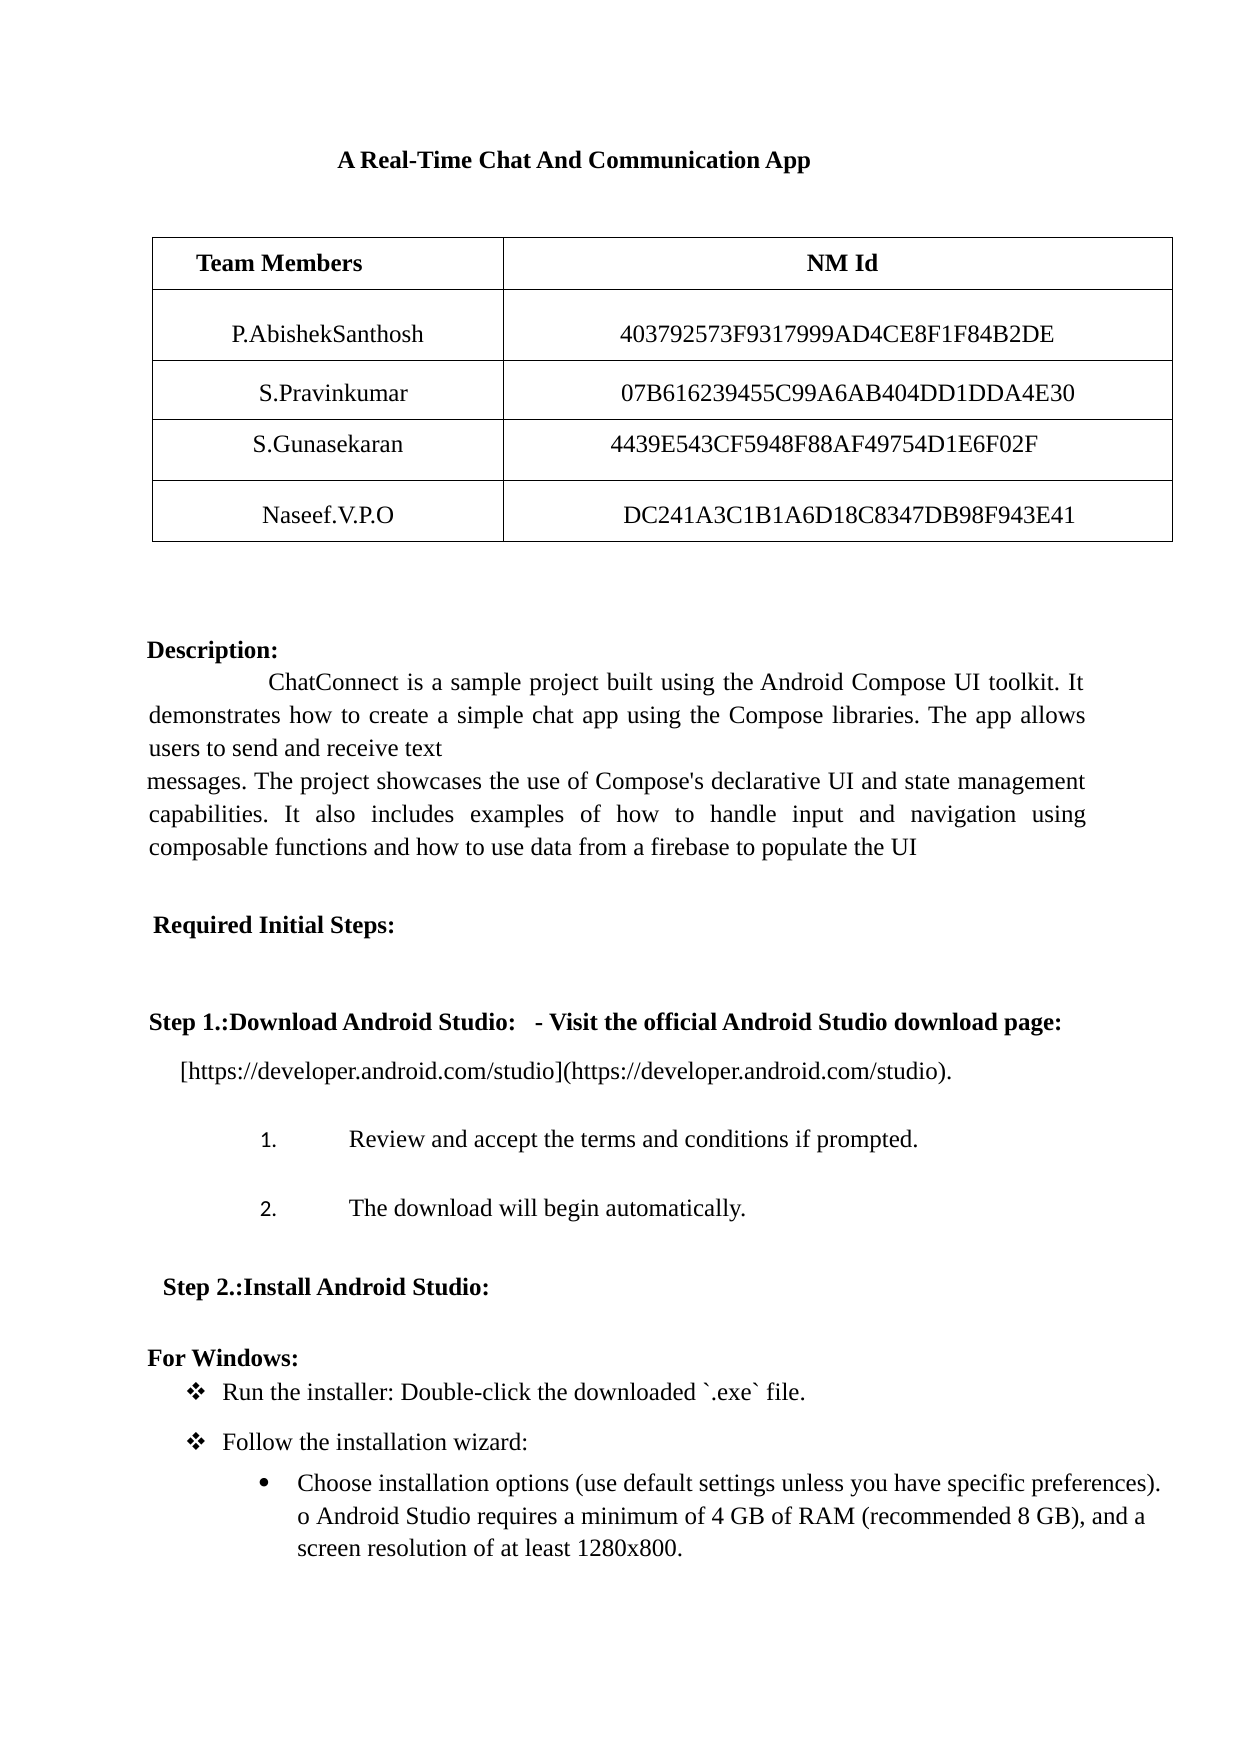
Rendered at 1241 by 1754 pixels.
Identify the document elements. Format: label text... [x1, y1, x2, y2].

text Step 1.:Download Android Studio: - Visit the official Android Studio download page: [148, 1007, 1162, 1036]
list Review and accept the terms and conditions if prompted. [259, 1124, 1162, 1153]
text [https://developer.android.com/studio](https://developer.android.com/studio). [148, 1056, 1162, 1085]
list Run the installer: Double-click the downloaded `.exe` file. [184, 1377, 1162, 1406]
list The download will begin automatically. [259, 1193, 1162, 1222]
list Follow the installation wizard: [184, 1427, 1162, 1455]
table_cell 07B616239455C99A6AB404DD1DDA4E30 [504, 361, 1172, 419]
text Description: [147, 636, 1175, 664]
text messages. The project showcases the use of Compose's declarative UI and state management capabilities. It also includes examples of how to handle input and navigation using composable functions and how to use data from a firebase to populate the UI [147, 766, 1087, 861]
table_header NM Id [504, 238, 1172, 289]
text Step 2.:Install Android Studio: [150, 1272, 1175, 1301]
table_cell S.Pravinkumar [153, 361, 503, 419]
table_cell S.Gunasekaran [153, 420, 503, 480]
table_cell 4439E543CF5948F88AF49754D1E6F02F [504, 420, 1172, 480]
table_header Team Members [153, 238, 503, 289]
table_cell DC241A3C1B1A6D18C8347DB98F943E41 [504, 481, 1172, 541]
list Choose installation options (use default settings unless you have specific preferences). o Android Studio requires a minimum of 4 GB of RAM (recommended 8 GB), and a screen resolution of at least 1280x800. [259, 1468, 1162, 1562]
table_cell P.AbishekSanthosh [153, 290, 503, 360]
text A Real-Time Chat And Communication App [251, 145, 1175, 174]
text For Windows: [147, 1343, 1175, 1372]
table_cell 403792573F9317999AD4CE8F1F84B2DE [504, 290, 1172, 360]
text Required Initial Steps: [147, 910, 1175, 939]
text ChatConnect is a sample project built using the Android Compose UI toolkit. It demonstrates how to create a simple chat app using the Compose libraries. The app allows users to send and receive text [147, 667, 1087, 761]
table_cell Naseef.V.P.O [153, 481, 503, 541]
